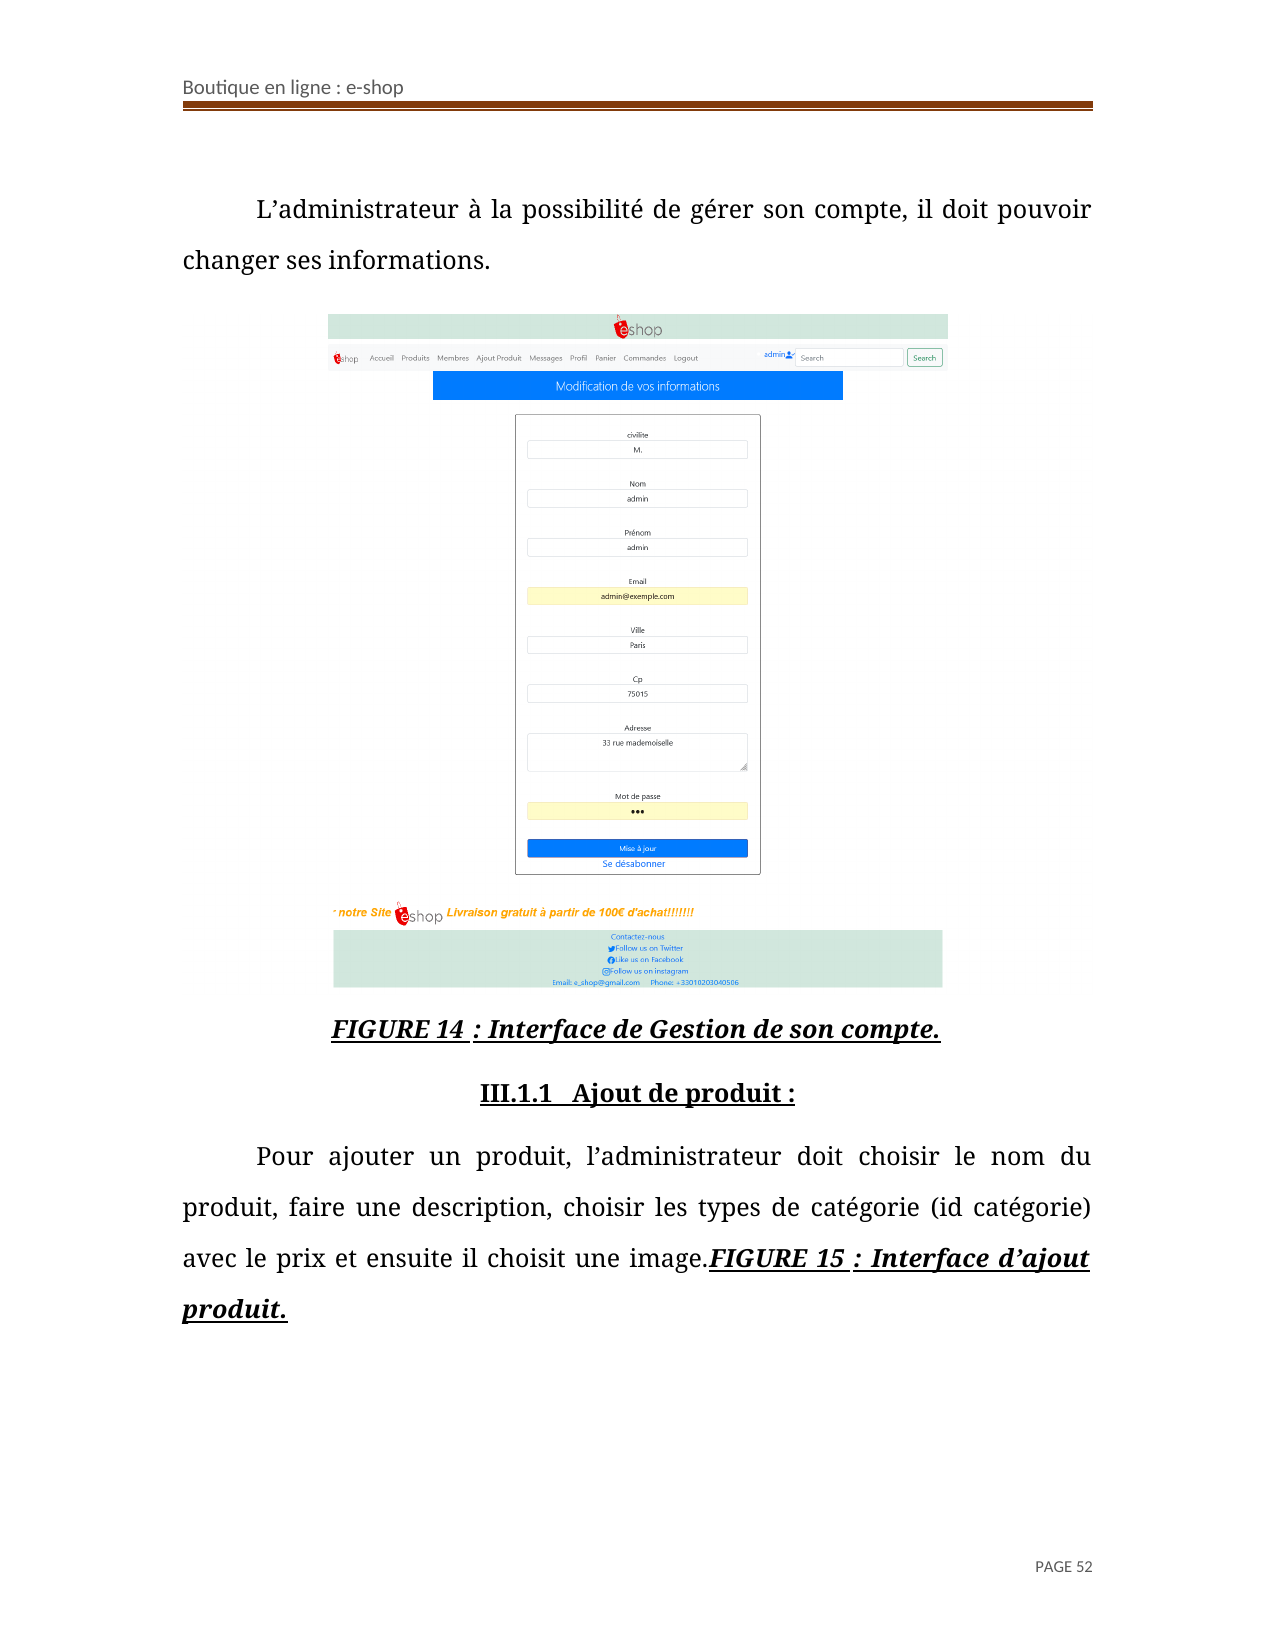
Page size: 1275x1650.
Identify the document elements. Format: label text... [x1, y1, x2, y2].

text III.1.1 Ajout de produit : [182, 1076, 1093, 1109]
text Pour ajouter un produit, l’administrateur doit choisir le nom du produit, faire une description, choisir les types de catégorie (id catégorie) avec le prix et ensuite il choisit une image.FIGURE 15 : Interface d’ajout produit. [182, 1139, 1093, 1326]
text L’administrateur à la possibilité de gérer son compte, il doit pouvoir changer ses informations. [182, 191, 1093, 276]
picture [182, 314, 1093, 995]
text FIGURE 14 : Interface de Gestion de son compte. [182, 995, 1093, 1046]
